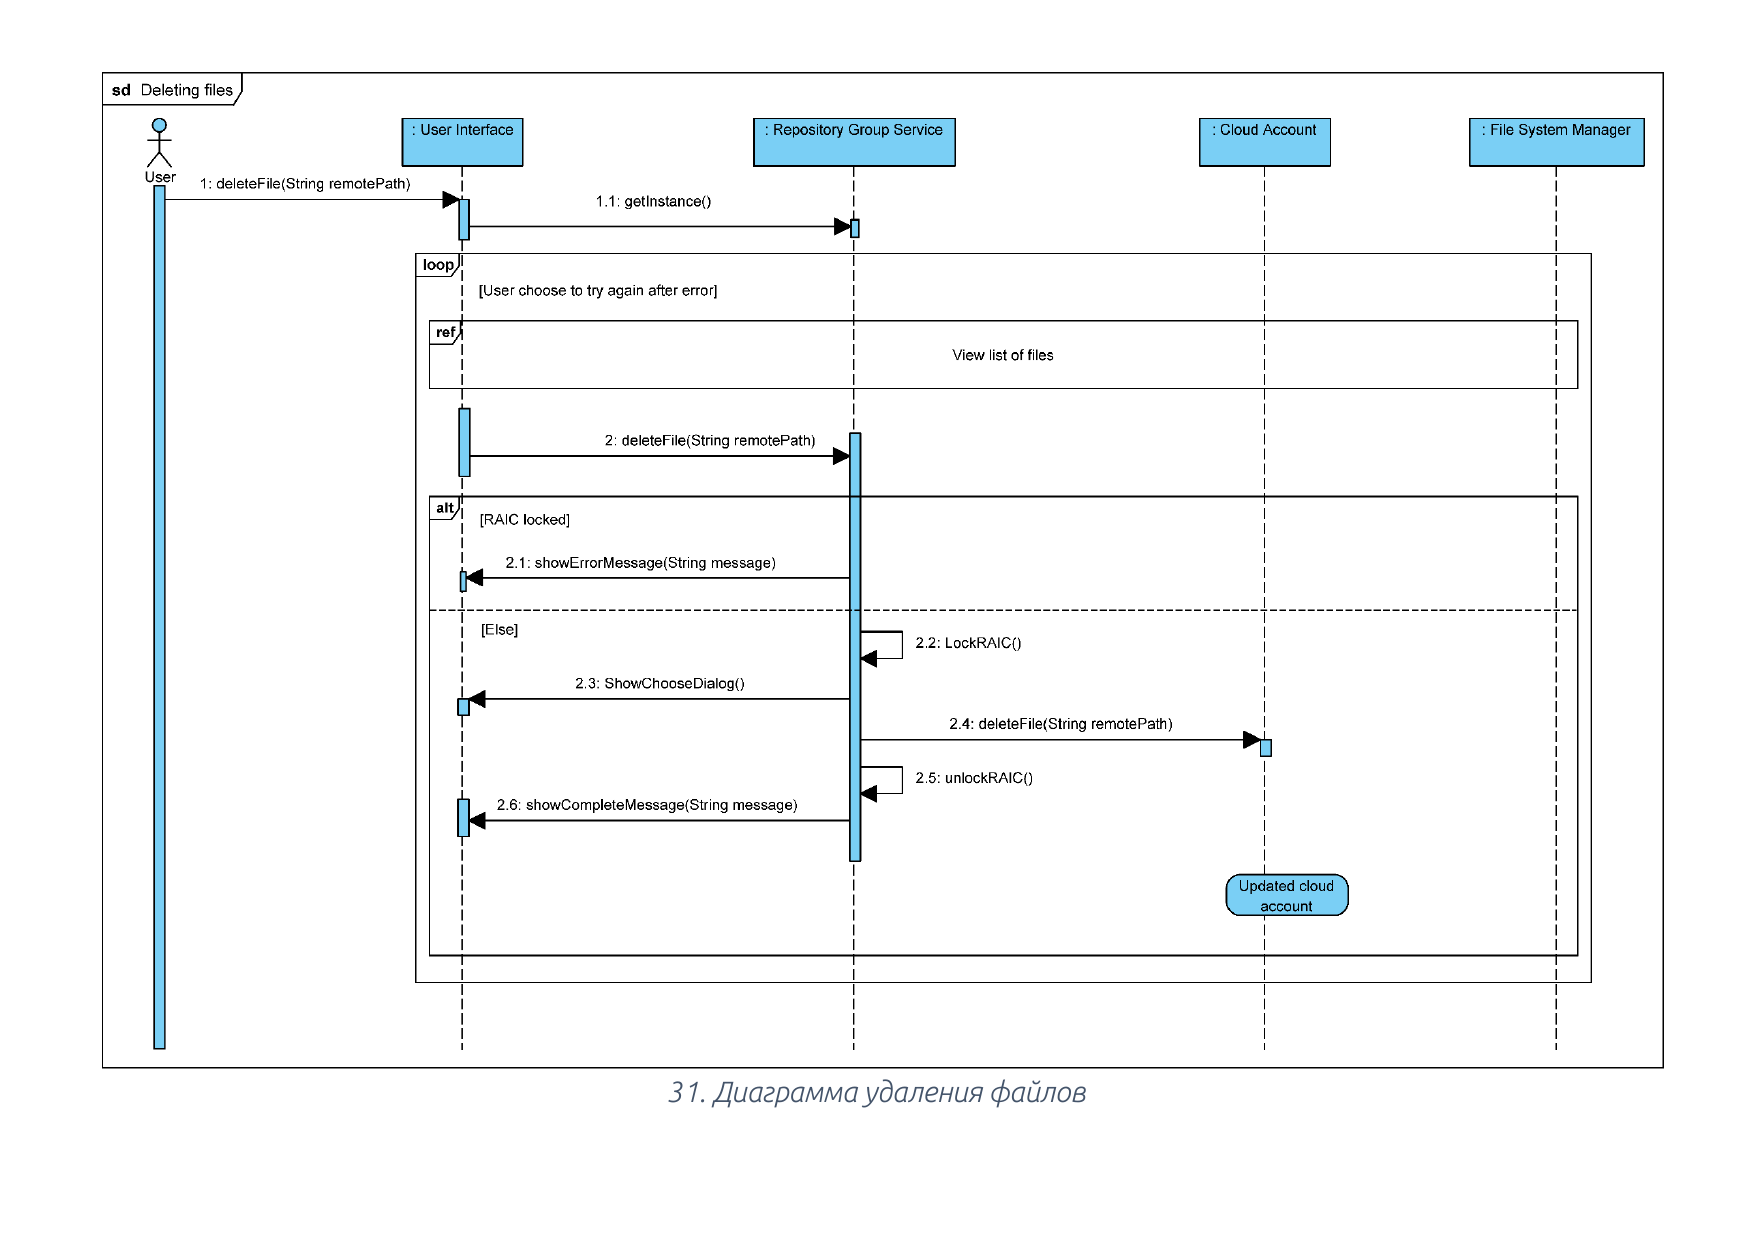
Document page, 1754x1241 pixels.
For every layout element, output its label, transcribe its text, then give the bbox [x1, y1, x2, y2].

picture [83, 59, 1671, 1075]
text 31. Диаграмма удаления файлов [59, 1075, 1695, 1108]
